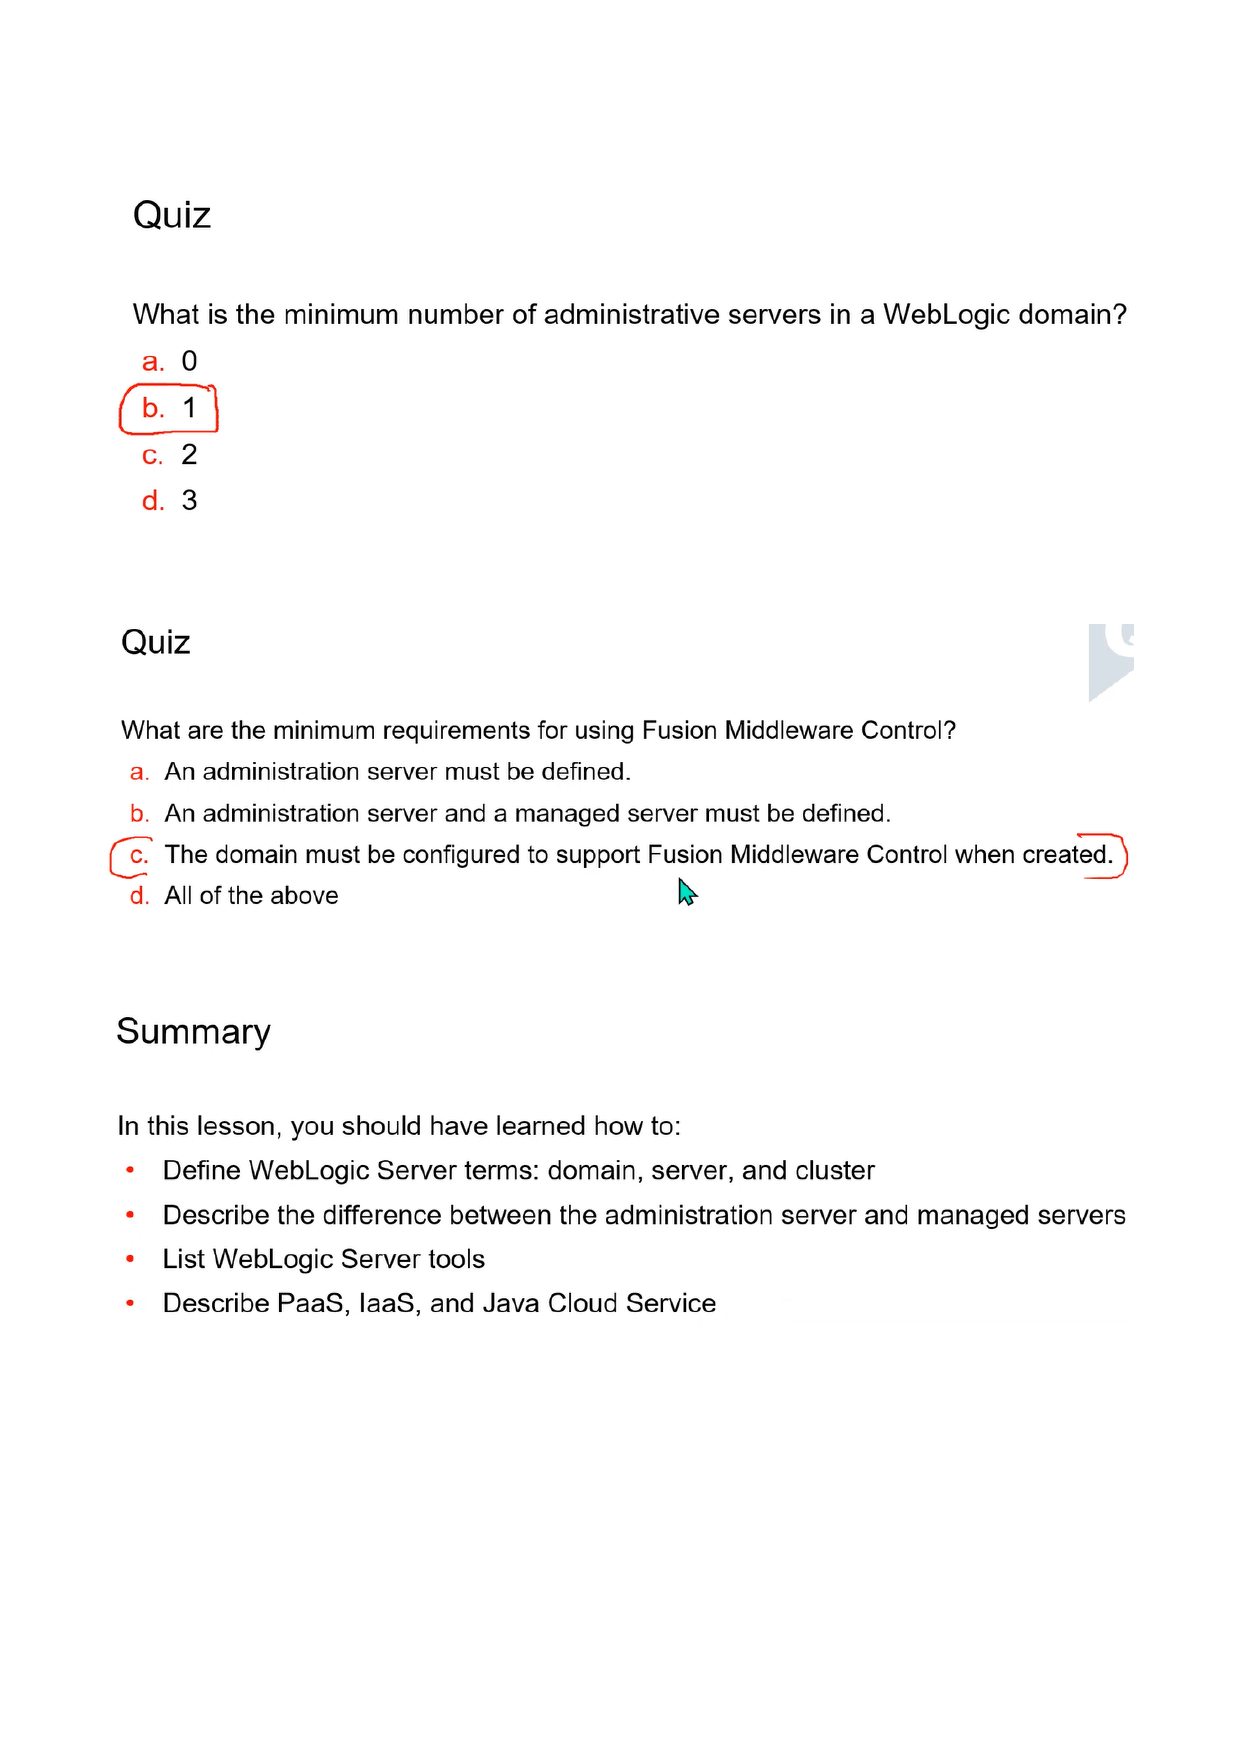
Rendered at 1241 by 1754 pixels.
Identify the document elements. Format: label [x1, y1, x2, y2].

picture [106, 188, 1134, 525]
picture [106, 1011, 1134, 1330]
picture [106, 624, 1134, 912]
